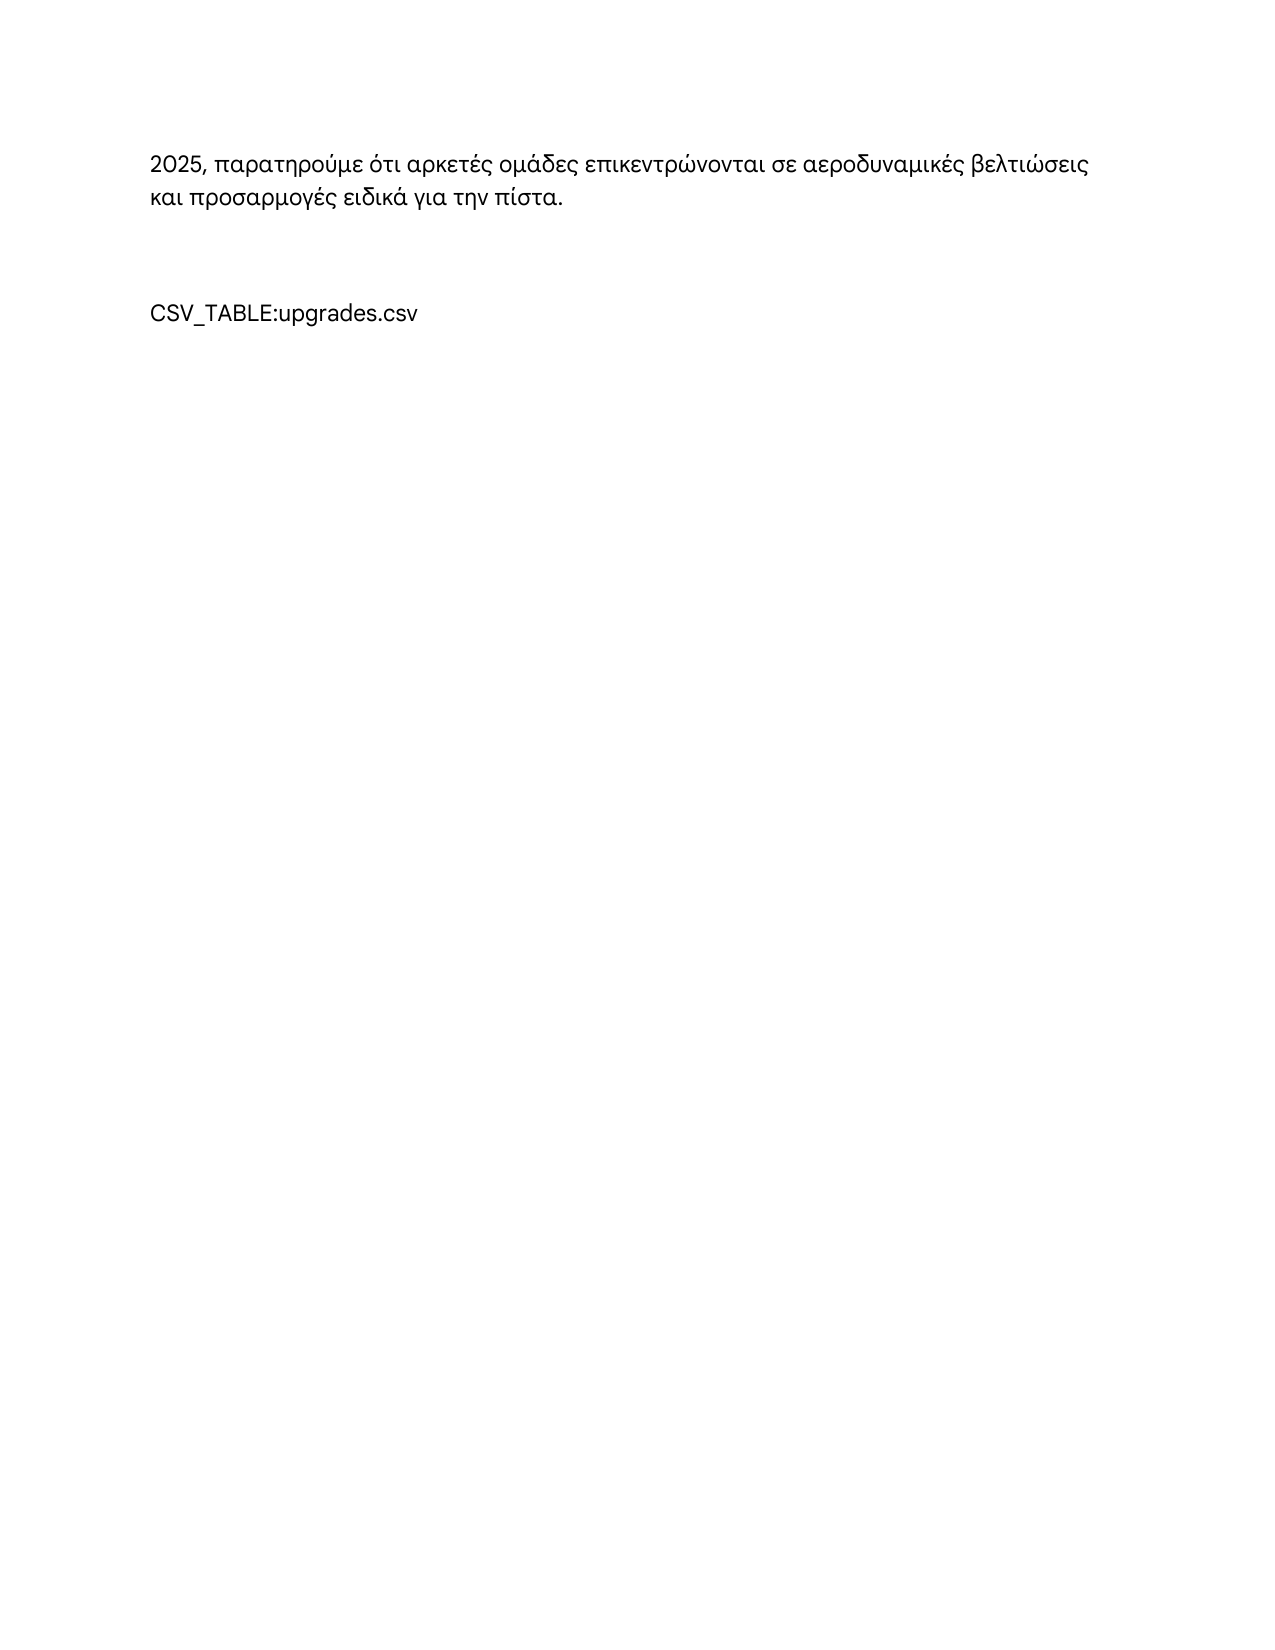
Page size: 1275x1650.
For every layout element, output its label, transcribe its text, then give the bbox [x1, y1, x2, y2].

text CSV_TABLE:upgrades.csv [150, 299, 1125, 328]
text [150, 150, 1125, 212]
